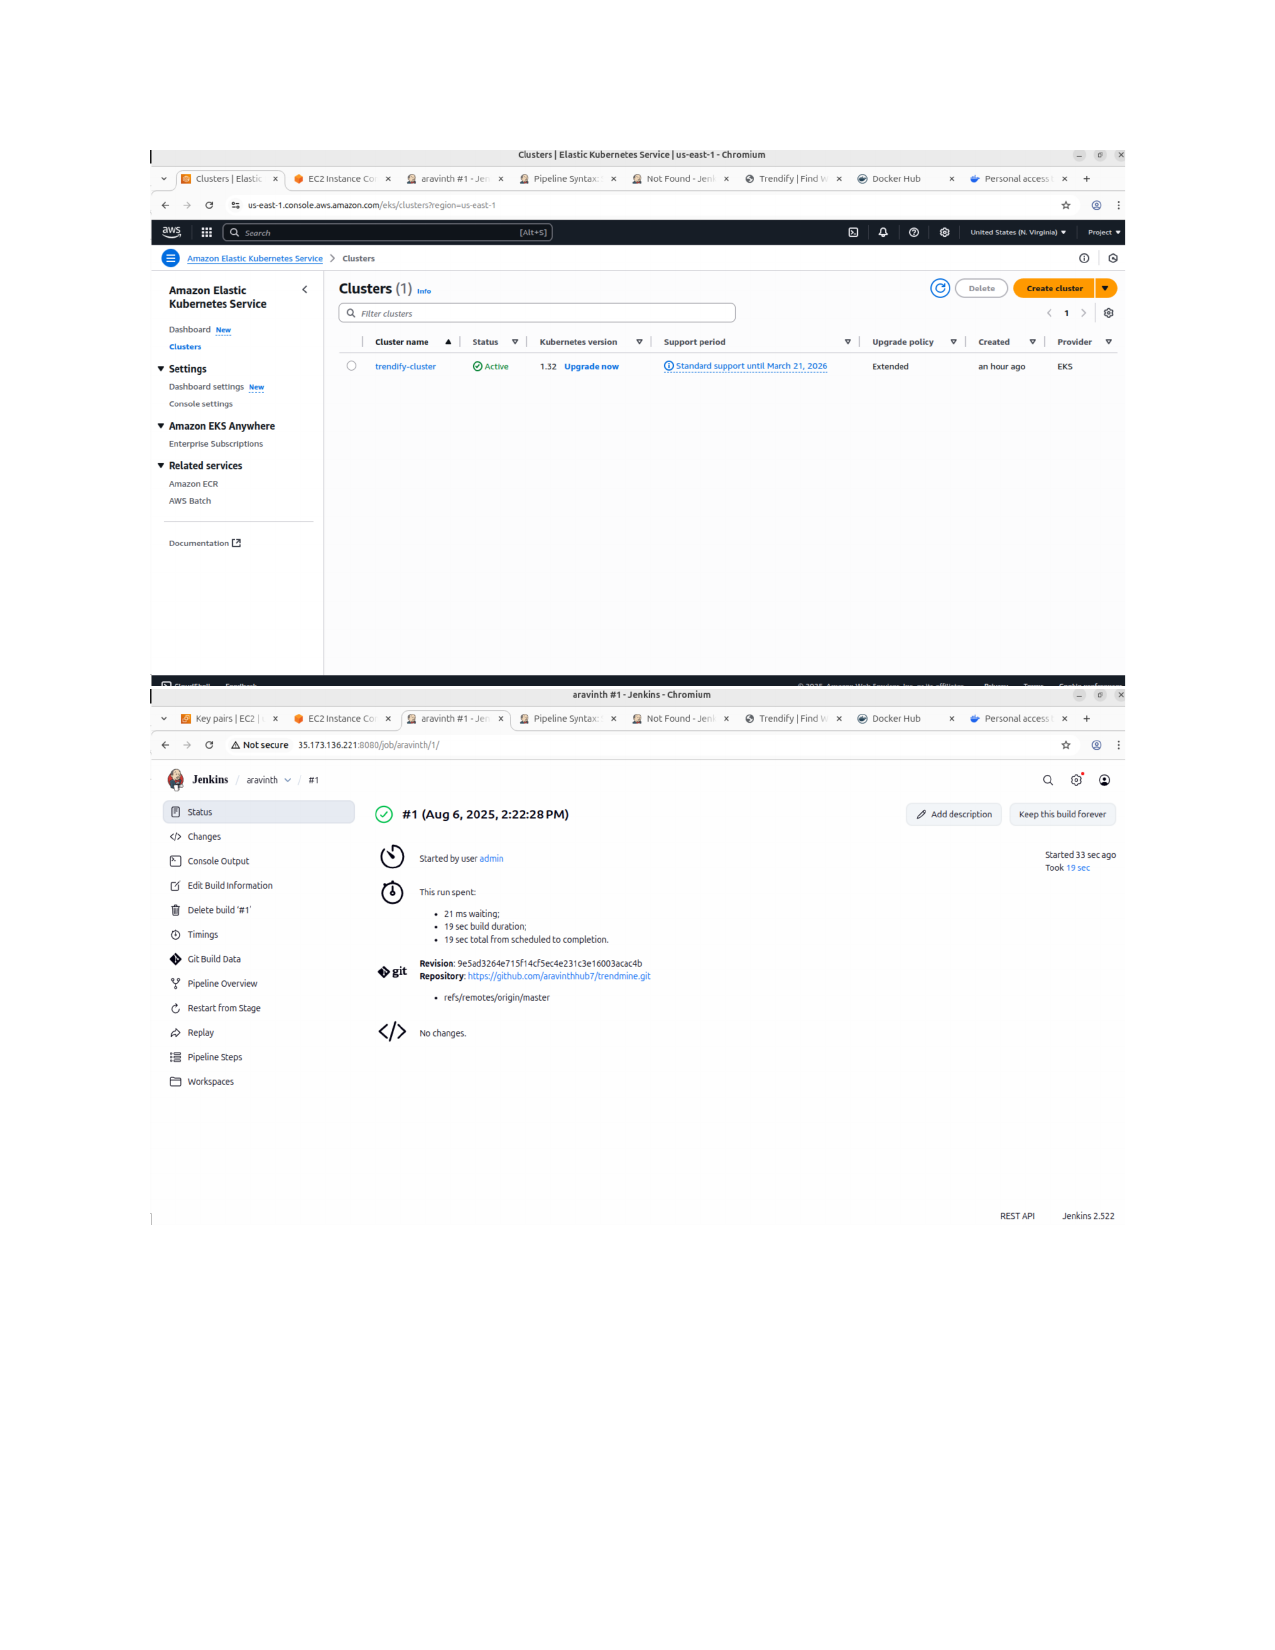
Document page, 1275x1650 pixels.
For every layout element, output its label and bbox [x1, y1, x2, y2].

picture [150, 689, 1125, 1225]
picture [150, 150, 1125, 686]
